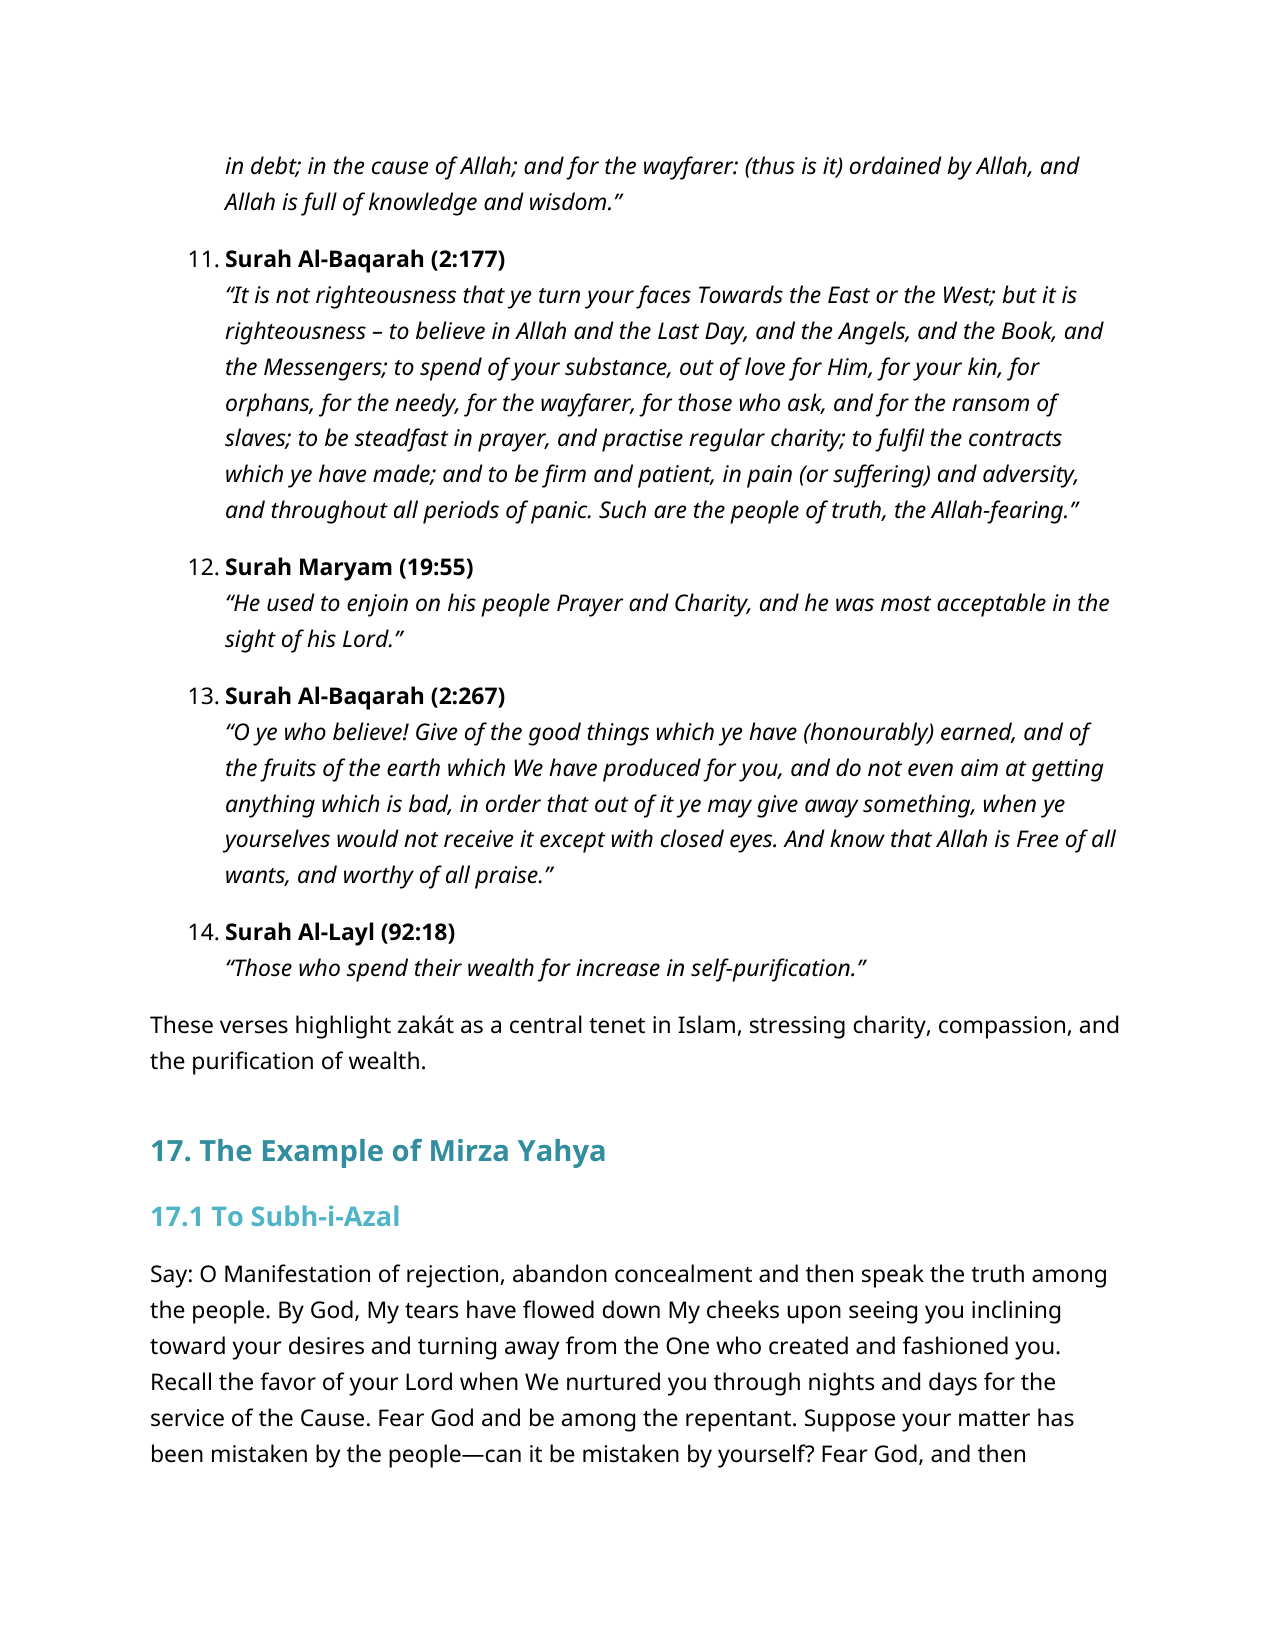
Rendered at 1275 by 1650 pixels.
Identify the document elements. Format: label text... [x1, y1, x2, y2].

text These verses highlight zakát as a central tenet in Islam, stressing charity, compassion, and the purification of wealth. [150, 1009, 1125, 1076]
subtitle 17. The Example of Mirza Yahya [150, 1131, 1125, 1170]
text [150, 1258, 1125, 1469]
list Surah Al-Baqarah (2:177) “It is not righteousness that ye turn your faces Towards the East or the West; but it is righteousness – to believe in Allah and the Last Day, and the Angels, and the Book, and the Messengers; to spend of your substance, out of love for Him, for your kin, for orphans, for the needy, for the wayfarer, for those who ask, and for the ransom of slaves; to be steadfast in prayer, and practise regular charity; to fulfil the contracts which ye have made; and to be firm and patient, in pain (or suffering) and adversity, and throughout all periods of panic. Such are the people of truth, the Allah-fearing.” [187, 243, 1125, 526]
list Surah Al-Baqarah (2:267) “O ye who believe! Give of the good things which ye have (honourably) earned, and of the fruits of the earth which We have produced for you, and do not even aim at getting anything which is bad, in order that out of it ye may give away something, when ye yourselves would not receive it except with closed eyes. And know that Allah is Free of all wants, and worthy of all praise.” [187, 680, 1125, 891]
list Surah Al-Layl (92:18) “Those who spend their wealth for increase in self-purification.” [187, 916, 1125, 983]
subtitle 17.1 To Subh-i-Azal [150, 1197, 1125, 1234]
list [187, 150, 1125, 217]
list Surah Maryam (19:55) “He used to enjoin on his people Prayer and Charity, and he was most acceptable in the sight of his Lord.” [187, 551, 1125, 654]
